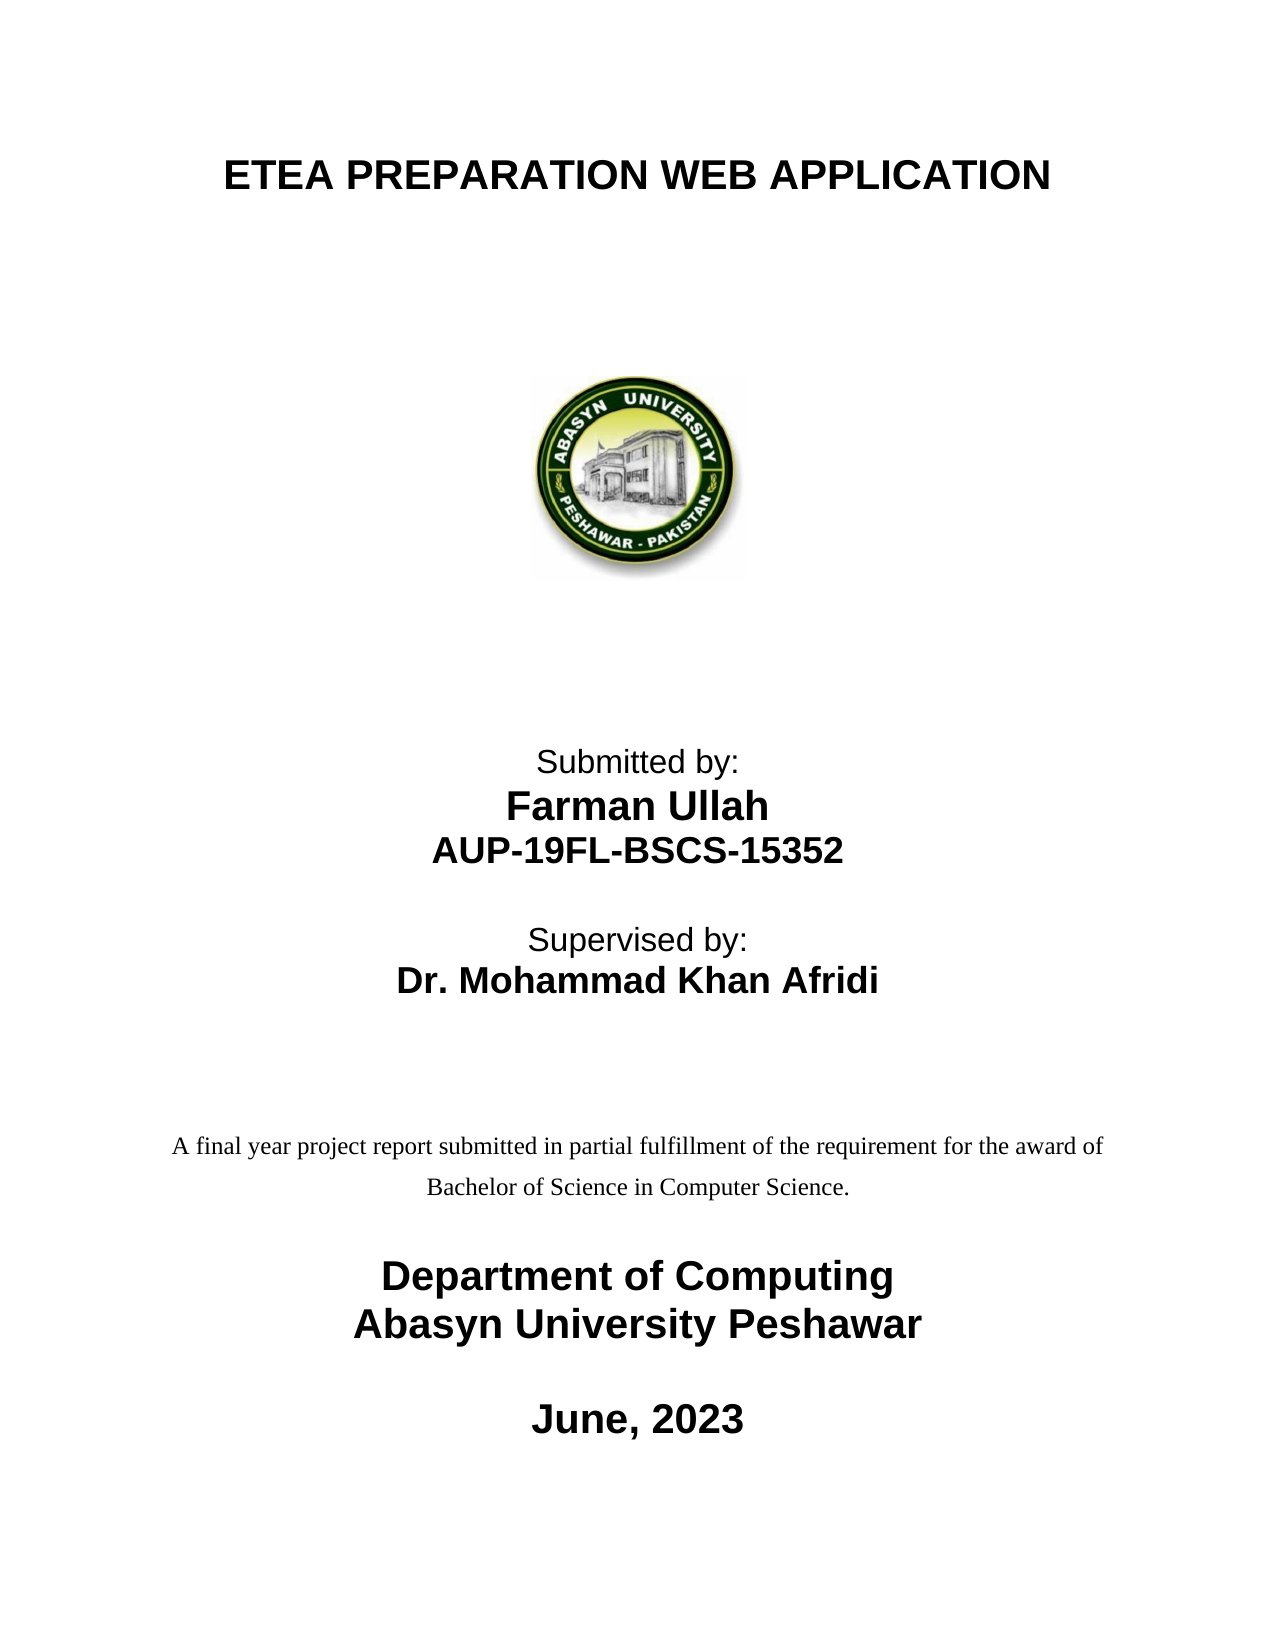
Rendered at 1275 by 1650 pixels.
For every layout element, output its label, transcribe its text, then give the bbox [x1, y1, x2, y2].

text ETEA PREPARATION WEB APPLICATION [150, 150, 1125, 198]
text Department of Computing [150, 1251, 1125, 1299]
text June, 2023 [150, 1395, 1125, 1443]
text Supervised by: [150, 920, 1125, 958]
text Submitted by: [150, 742, 1125, 781]
text AUP-19FL-BSCS-15352 [150, 829, 1125, 872]
text Farman Ullah [150, 781, 1125, 829]
text Abasyn University Peshawar [150, 1299, 1125, 1347]
text Dr. Mohammad Khan Afridi [150, 958, 1125, 1001]
text A final year project report submitted in partial fulfillment of the requirement for the award of Bachelor of Science in Computer Science. [150, 1131, 1125, 1201]
picture [530, 375, 745, 581]
